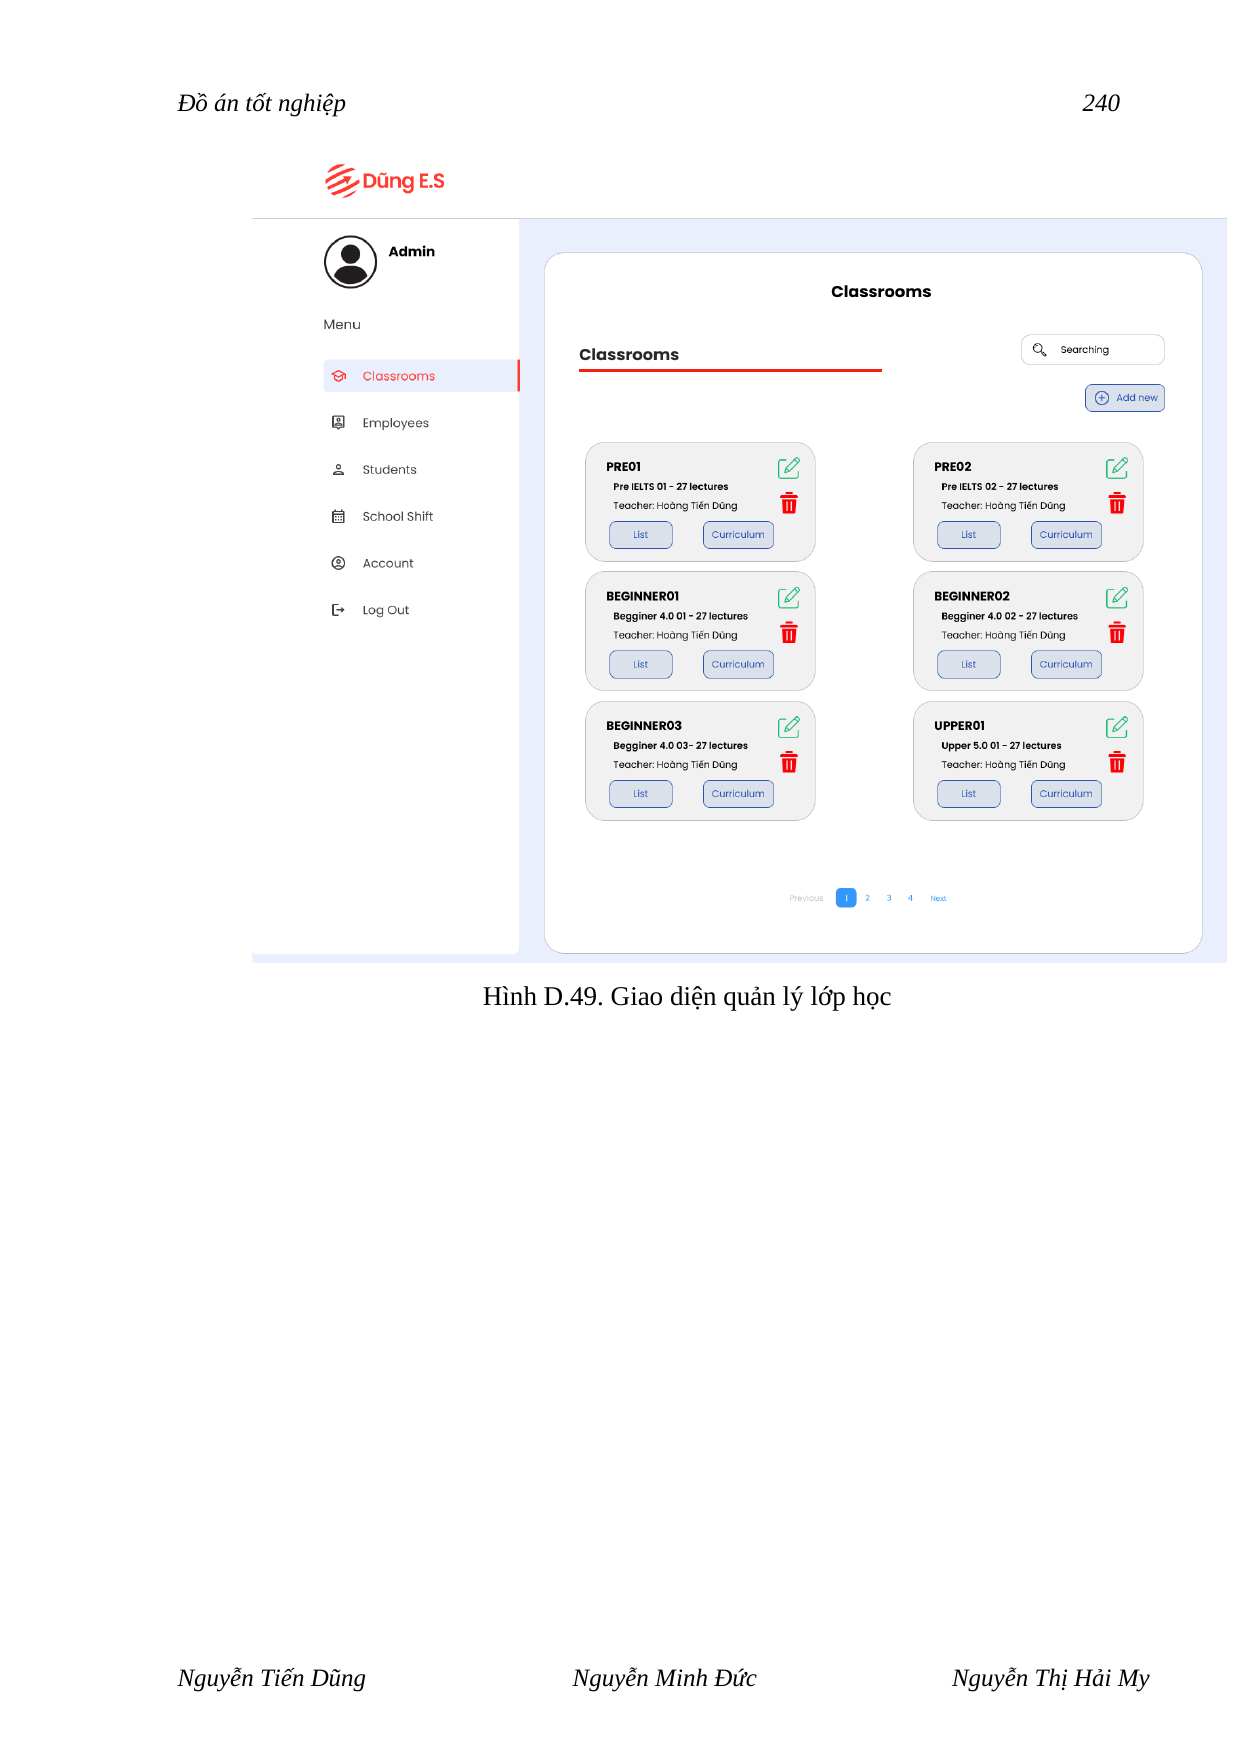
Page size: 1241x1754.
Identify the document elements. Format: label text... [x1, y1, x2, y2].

picture [252, 143, 1228, 963]
text Hình D.49. Giao diện quản lý lớp học [252, 980, 1122, 1011]
